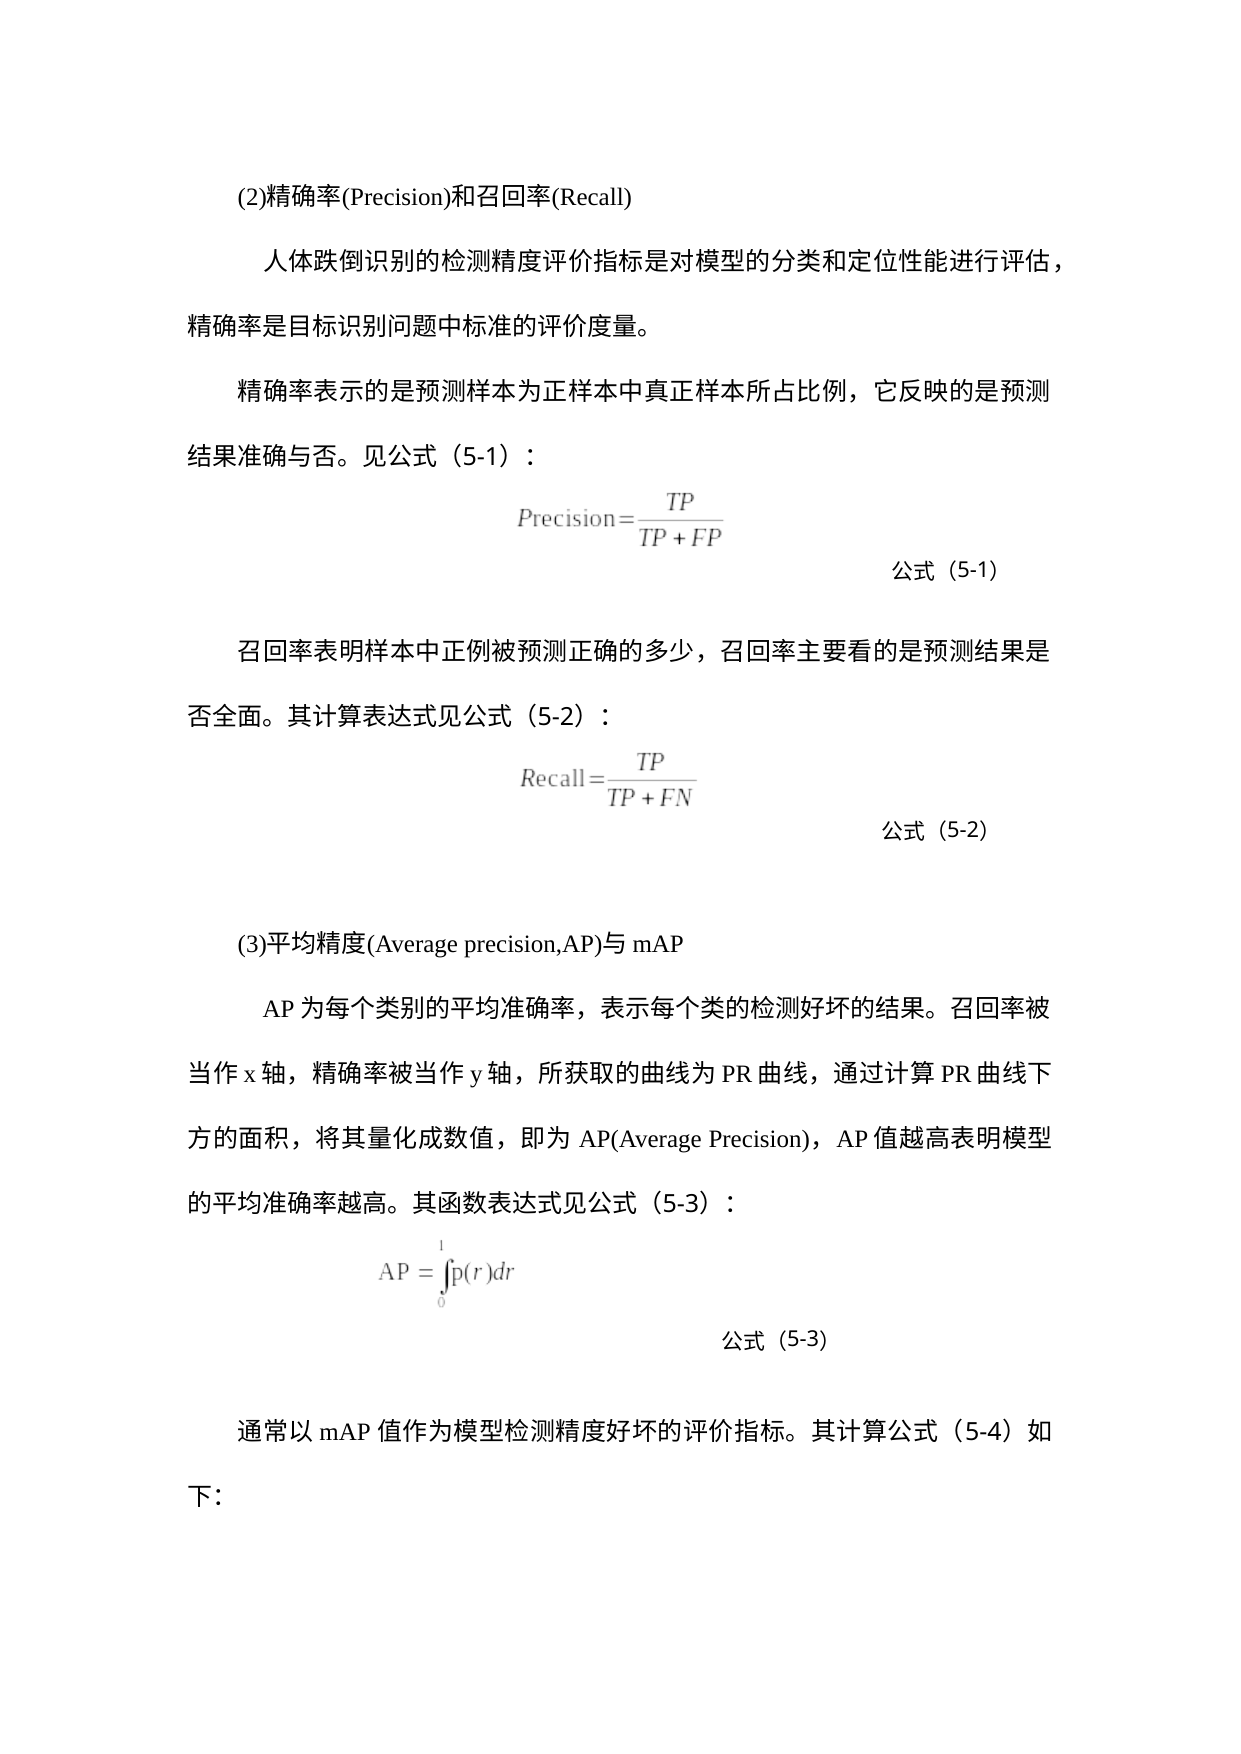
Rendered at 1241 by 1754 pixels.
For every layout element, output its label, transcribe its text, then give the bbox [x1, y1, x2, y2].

text (3)平均精度(Average precision,AP)与mAP [187, 909, 1053, 974]
text AP 为每个类别的平均准确率，表示每个类的检测好坏的结果。召回率被当作x轴，精确率被当作y轴，所获取的曲线为PR曲线，通过计算PR曲线下方的面积，将其量化成数值，即为 AP(Average Precision)，AP值越高表明模型的平均准确率越高。其函数表达式见公式（5-3）： [187, 974, 1053, 1234]
text 通常以mAP 值作为模型检测精度好坏的评价指标。其计算公式（5-4）如下： [187, 1397, 1053, 1527]
text 人体跌倒识别的检测精度评价指标是对模型的分类和定位性能进行评估，精确率是目标识别问题中标准的评价度量。 [187, 227, 1053, 357]
text 公式（5-3） [187, 1234, 1053, 1397]
text (2)精确率(Precision)和召回率(Recall) [187, 162, 1053, 227]
text 公式（5-2） [187, 747, 1053, 877]
text 召回率表明样本中正例被预测正确的多少，召回率主要看的是预测结果是否全面。其计算表达式见公式（5-2）： [187, 617, 1053, 747]
text 精确率表示的是预测样本为正样本中真正样本所占比例，它反映的是预测结果准确与否。见公式（5-1）： [187, 357, 1053, 487]
text 公式（5-1） [187, 487, 1053, 617]
